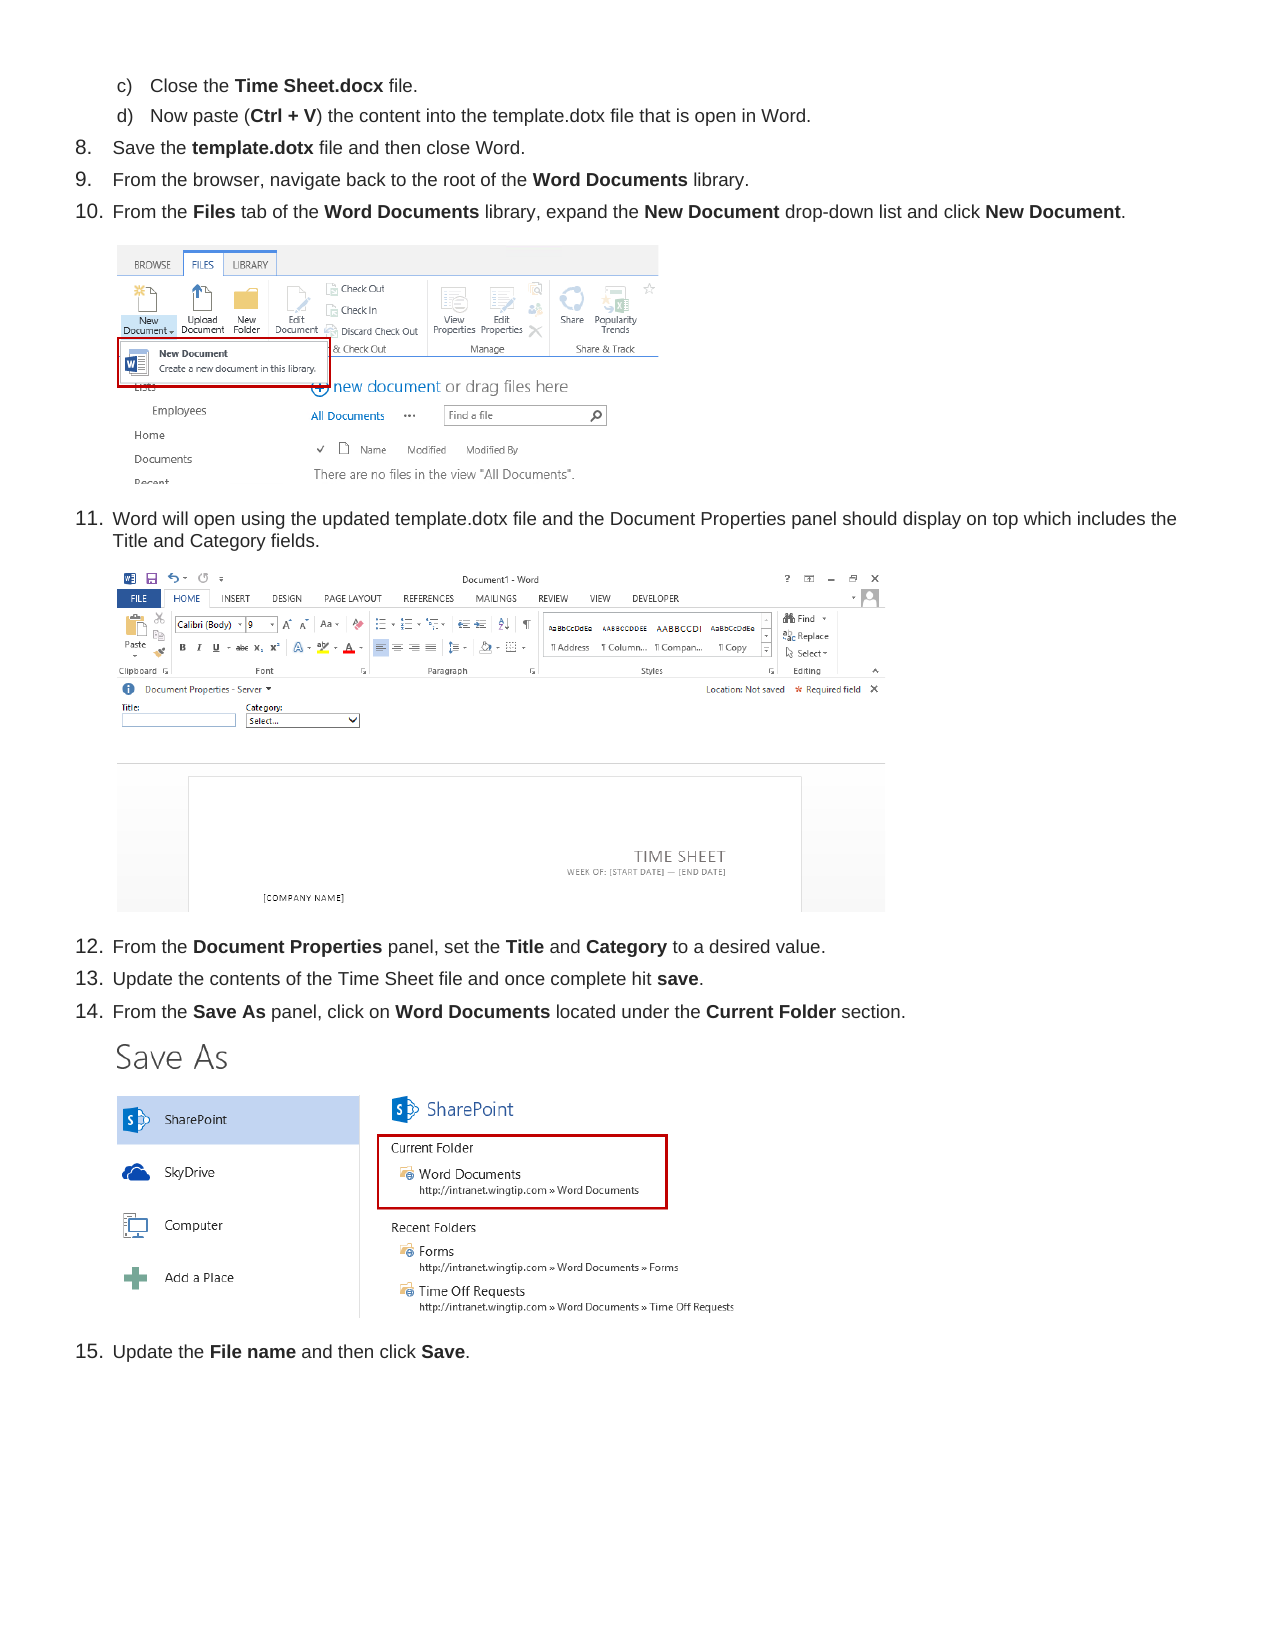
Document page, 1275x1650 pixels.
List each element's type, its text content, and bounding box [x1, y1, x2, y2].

picture [117, 245, 659, 484]
text Word will open using the updated template.dotx file and the Document Properties panel should display on top which includes the Title and Category fields. [75, 506, 1200, 551]
text Update the File name and then click Save. [75, 1339, 1200, 1363]
text Now paste (Ctrl + V) the content into the template.dotx file that is open in Word. [117, 105, 1200, 126]
text From the Save As panel, click on Word Documents located under the Current Folder section. [75, 998, 1200, 1022]
text From the Document Properties panel, set the Title and Category to a desired value. [75, 934, 1200, 958]
text From the Files tab of the Word Documents library, expand the New Document drop-down list and click New Document. [75, 199, 1200, 223]
text Save the template.dotx file and then close Word. [75, 135, 1200, 159]
text From the browser, navigate back to the root of the Word Documents library. [75, 167, 1200, 191]
text Close the Time Sheet.docx file. [117, 75, 1200, 97]
text Update the contents of the Time Sheet file and once complete hit save. [75, 966, 1200, 990]
picture [117, 573, 886, 912]
picture [117, 1044, 734, 1318]
